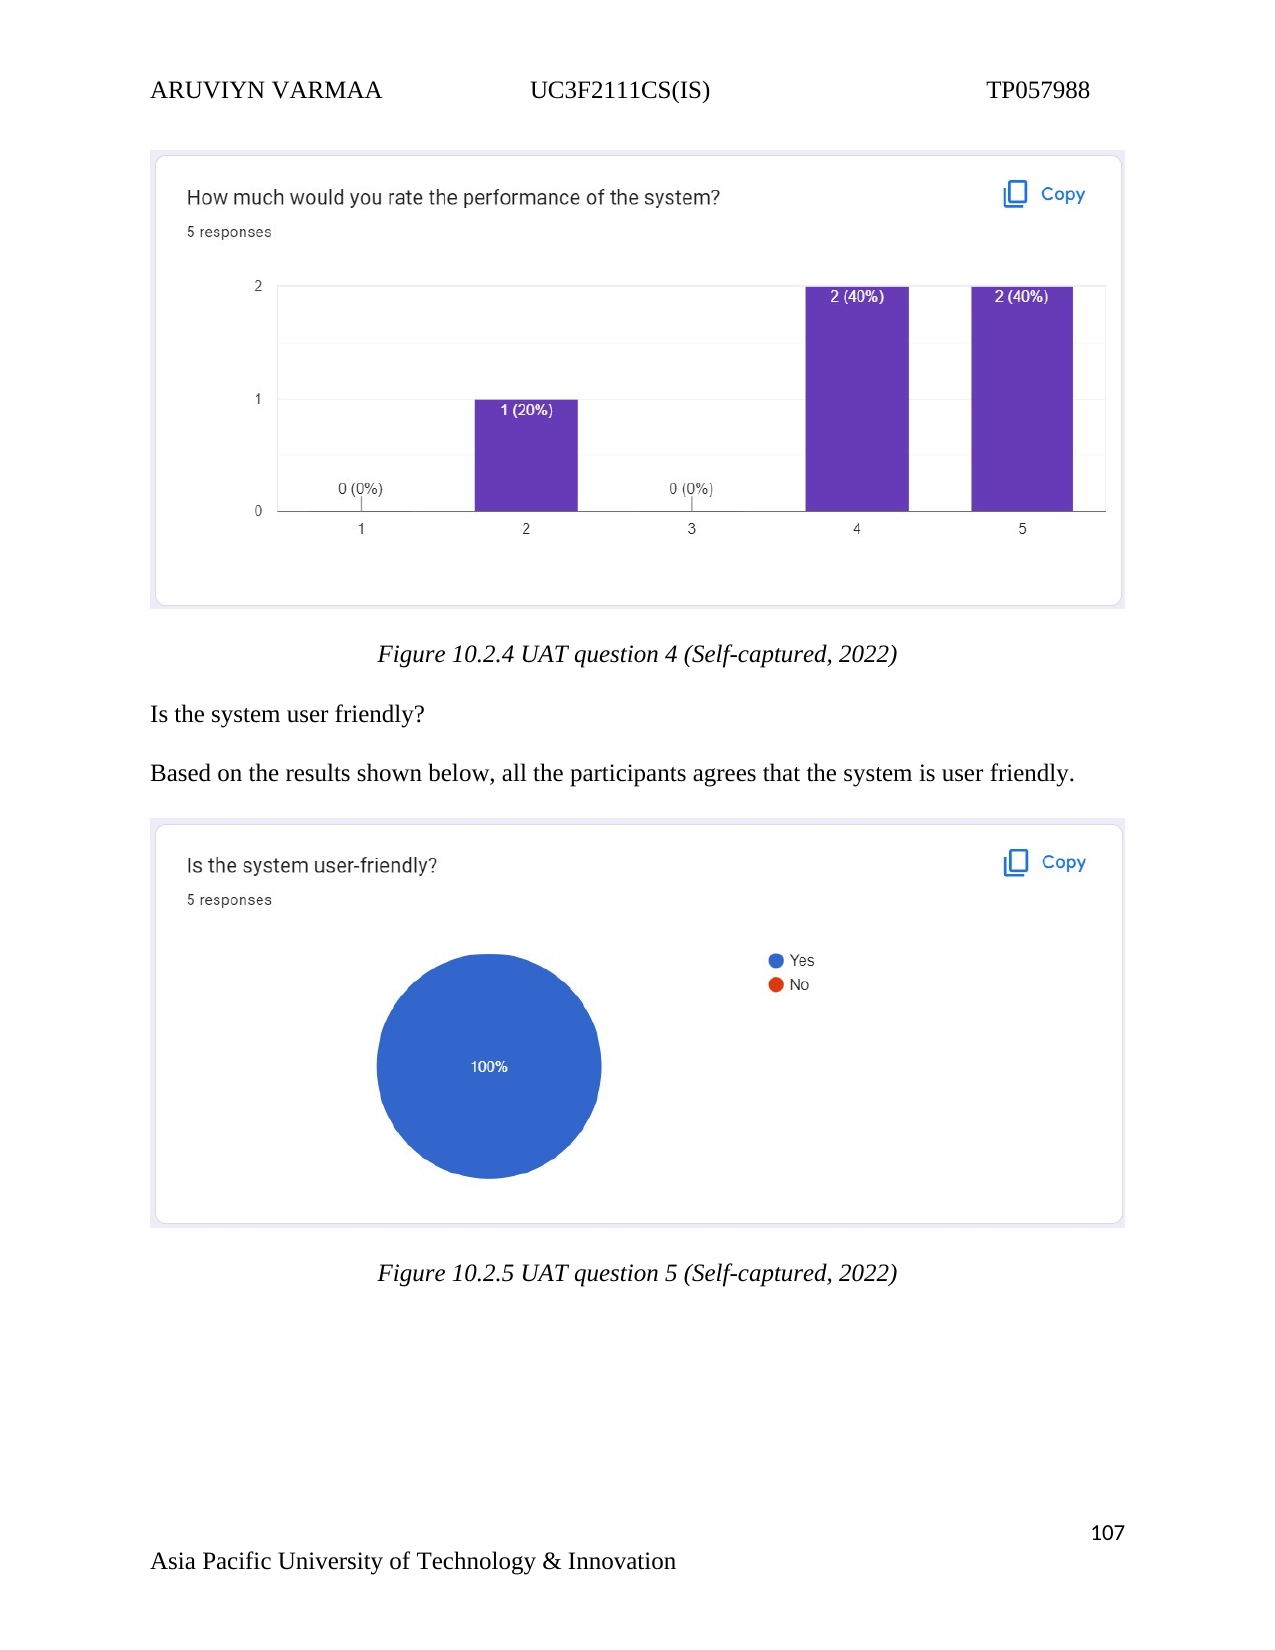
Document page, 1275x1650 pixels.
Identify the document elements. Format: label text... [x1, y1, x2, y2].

text Figure 10.2.5 UAT question 5 (Self-captured, 2022) [150, 1258, 1125, 1287]
picture [150, 150, 1125, 609]
picture [150, 818, 1125, 1228]
text Is the system user friendly? [150, 699, 1125, 727]
text Figure 10.2.4 UAT question 4 (Self-captured, 2022) [150, 639, 1125, 668]
text Based on the results shown below, all the participants agrees that the system is user friendly. [150, 758, 1125, 787]
